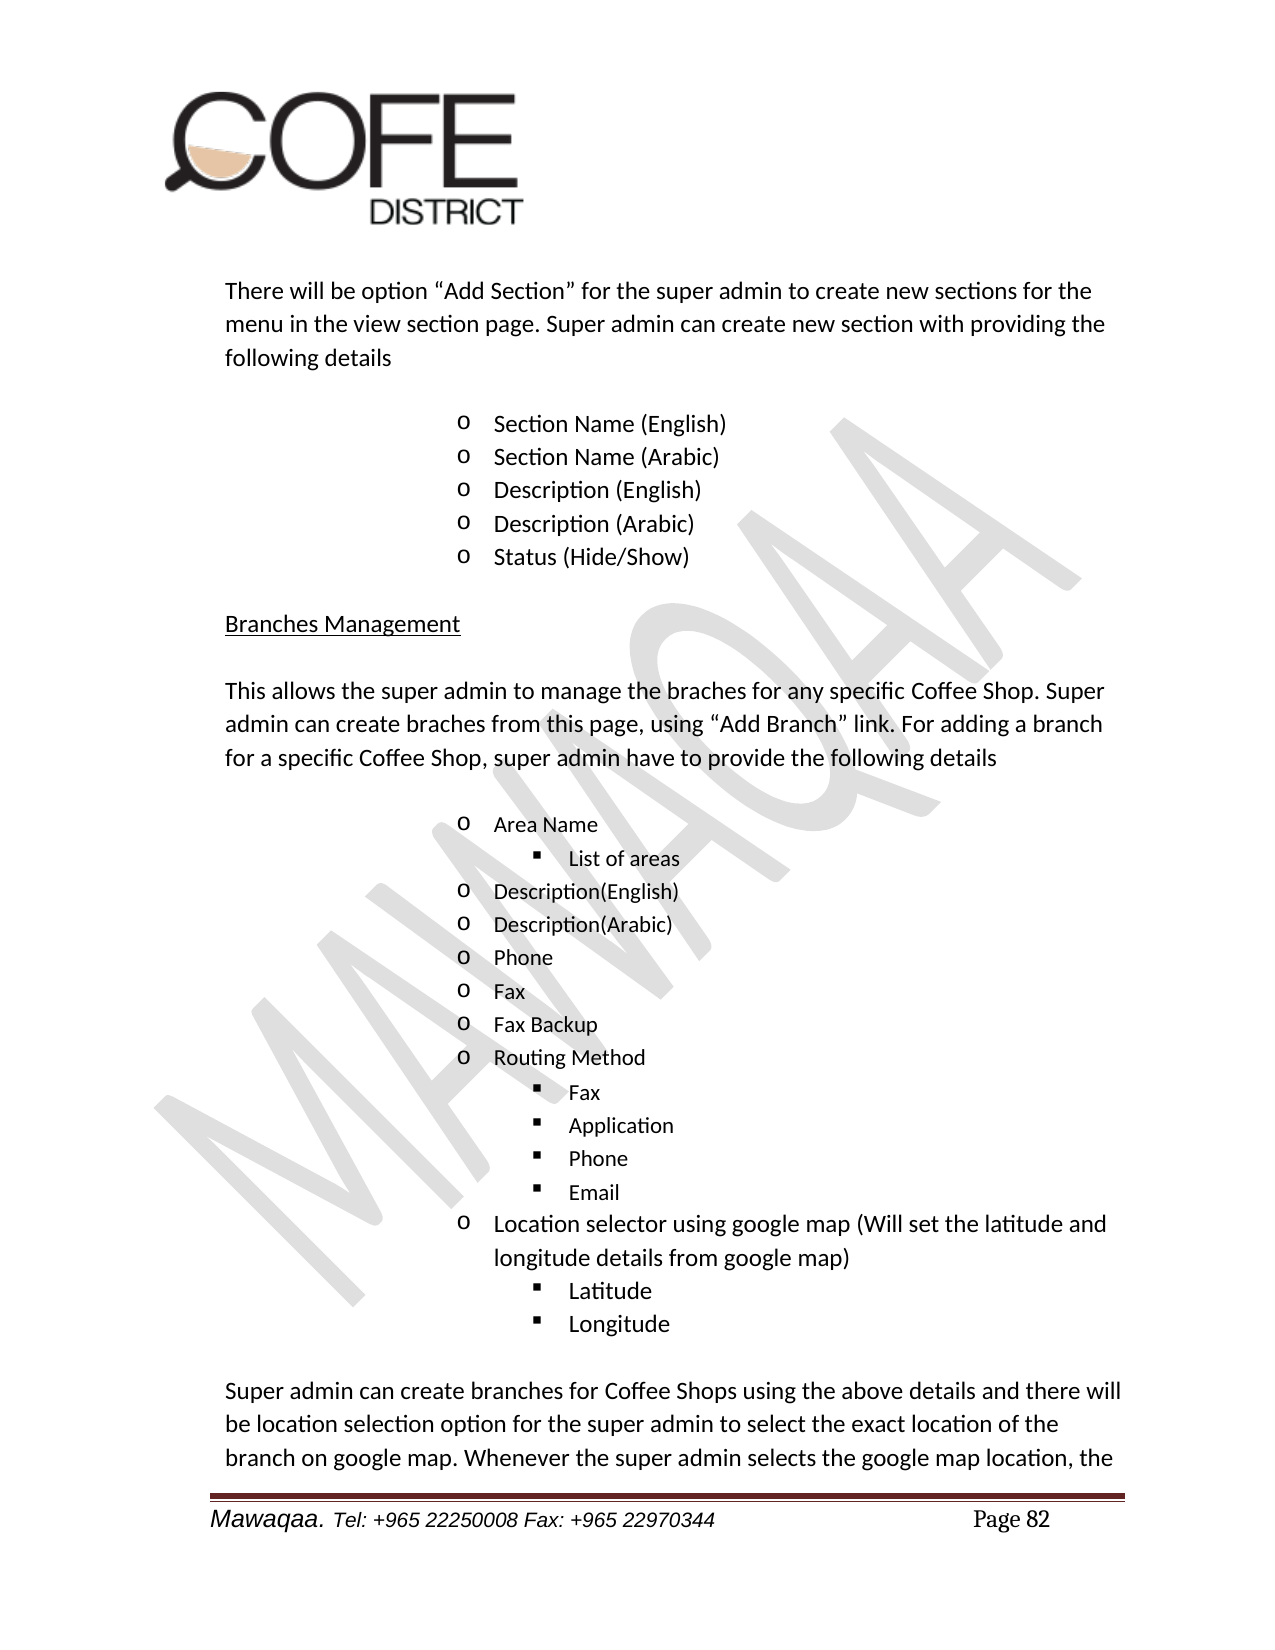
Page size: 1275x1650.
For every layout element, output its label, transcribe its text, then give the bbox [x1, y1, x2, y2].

list Longitude [531, 1306, 1125, 1339]
list Routing Method [456, 1039, 1125, 1072]
list Description (English) [456, 472, 1125, 506]
list List of areas [531, 839, 1125, 872]
text This allows the super admin to manage the braches for any specific Coffee Shop. Super admin can create braches from this page, using “Add Branch” link. For adding a branch for a specific Coffee Shop, super admin have to provide the following details [225, 672, 1125, 772]
picture [162, 81, 535, 233]
list Application [531, 1106, 1125, 1139]
list Area Name [456, 806, 1125, 839]
list Fax [456, 972, 1125, 1006]
text There will be option “Add Section” for the super admin to create new sections for the menu in the view section page. Super admin can create new section with providing the following details [225, 272, 1125, 372]
list Phone [531, 1139, 1125, 1172]
text Branches Management [225, 606, 1125, 639]
list Phone [456, 939, 1125, 972]
list Fax Backup [456, 1006, 1125, 1039]
list Section Name (Arabic) [456, 439, 1125, 472]
list Fax [531, 1072, 1125, 1106]
list Section Name (English) [456, 406, 1125, 439]
list Location selector using google map (Will set the latitude and longitude details from google map) [456, 1206, 1125, 1272]
list Status (Hide/Show) [456, 539, 1125, 572]
list Email [531, 1172, 1125, 1206]
list Description(Arabic) [456, 906, 1125, 939]
list Description(English) [456, 872, 1125, 906]
list Latitude [531, 1272, 1125, 1306]
list Description (Arabic) [456, 506, 1125, 539]
